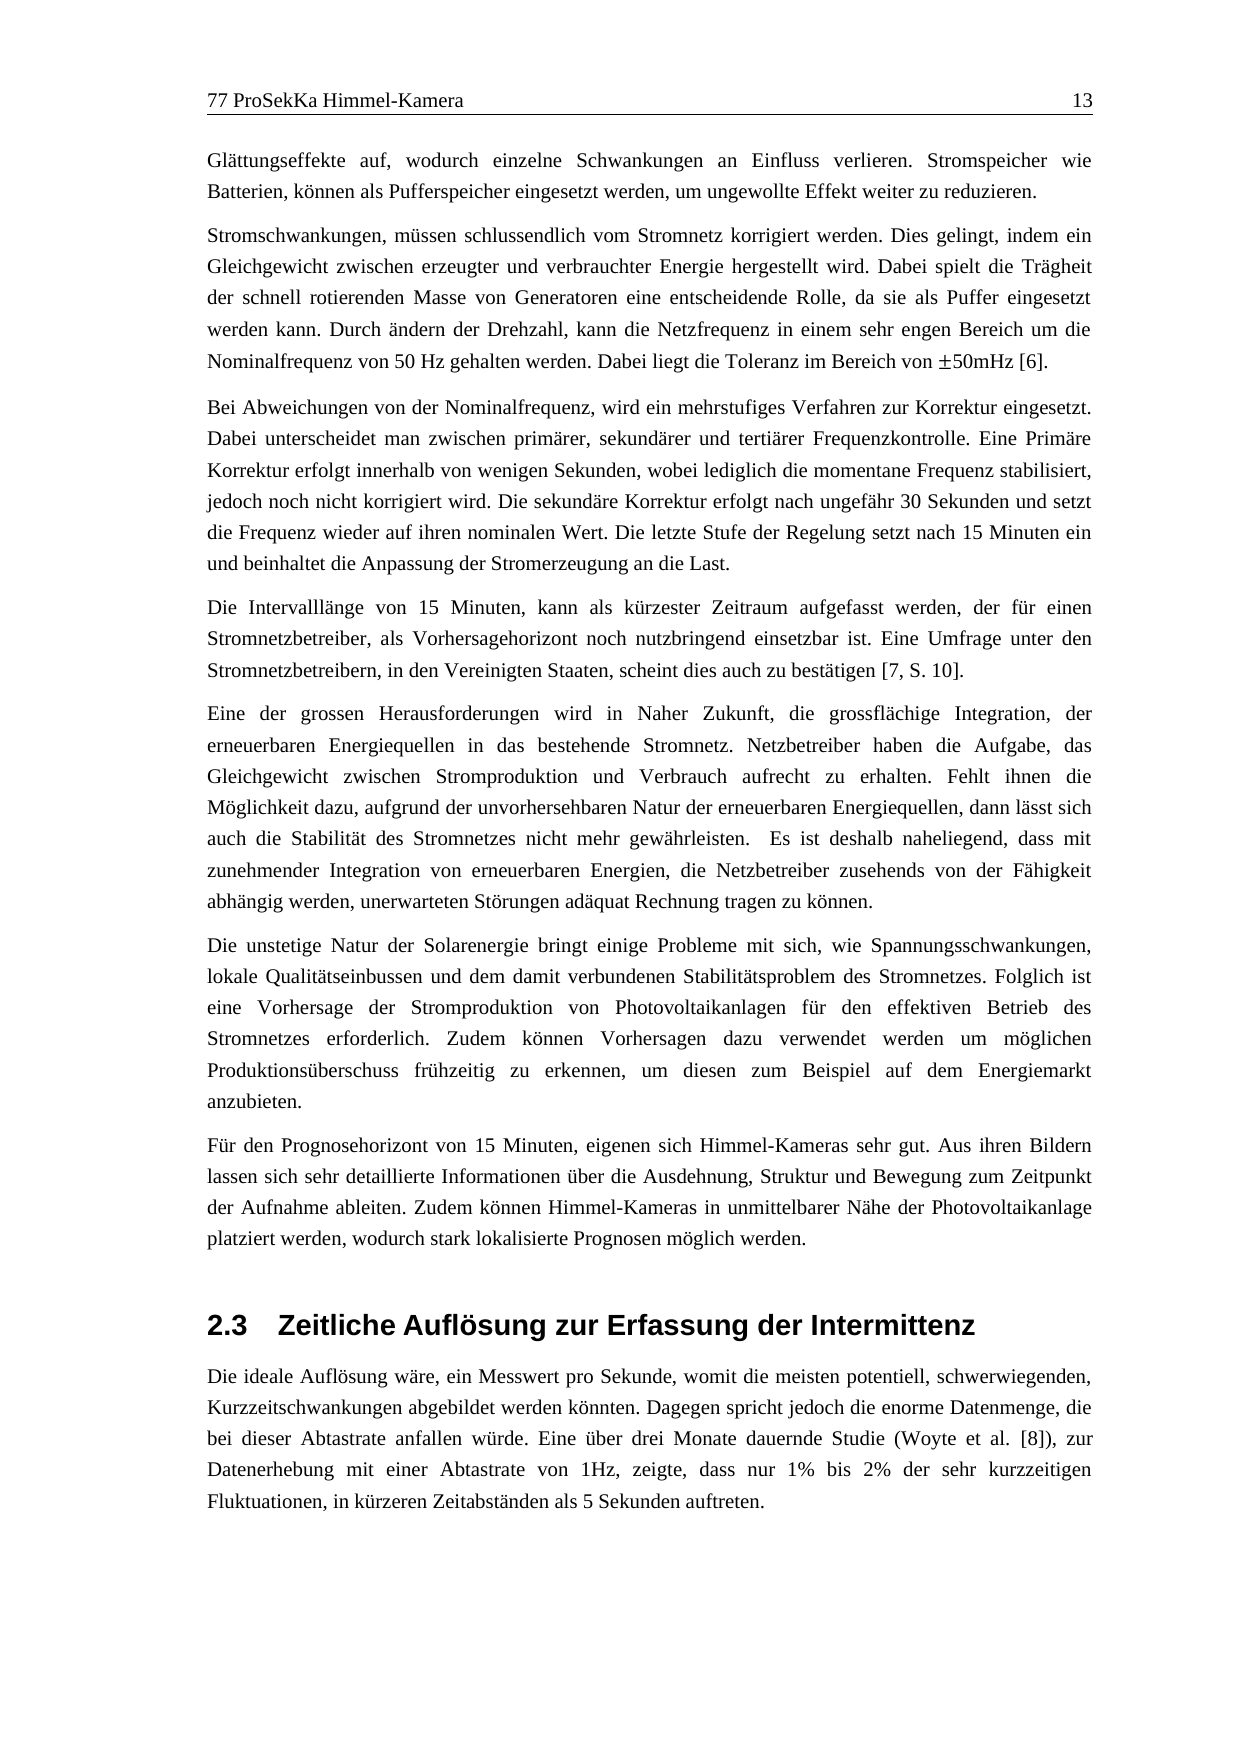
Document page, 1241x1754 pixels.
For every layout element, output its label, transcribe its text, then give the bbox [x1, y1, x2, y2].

text Für den Prognosehorizont von 15 Minuten, eigenen sich Himmel-Kameras sehr gut. Aus ihren Bildern lassen sich sehr detaillierte Informationen über die Ausdehnung, Struktur und Bewegung zum Zeitpunkt der Aufnahme ableiten. Zudem können Himmel-Kameras in unmittelbarer Nähe der Photovoltaikanlage platziert werden, wodurch stark lokalisierte Prognosen möglich werden. [207, 1132, 1093, 1250]
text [207, 148, 1093, 203]
subtitle Zeitliche Auflösung zur Erfassung der Intermittenz [207, 1307, 1093, 1341]
text Die ideale Auflösung wäre, ein Messwert pro Sekunde, womit die meisten potentiell, schwerwiegenden, Kurzzeitschwankungen abgebildet werden könnten. Dagegen spricht jedoch die enorme Datenmenge, die bei dieser Abtastrate anfallen würde. Eine über drei Monate dauernde Studie (Woyte et al. [8]), zur Datenerhebung mit einer Abtastrate von 1Hz, zeigte, dass nur 1% bis 2% der sehr kurzzeitigen Fluktuationen, in kürzeren Zeitabständen als 5 Sekunden auftreten. [207, 1363, 1093, 1513]
text Die unstetige Natur der Solarenergie bringt einige Probleme mit sich, wie Spannungsschwankungen, lokale Qualitätseinbussen und dem damit verbundenen Stabilitätsproblem des Stromnetzes. Folglich ist eine Vorhersage der Stromproduktion von Photovoltaikanlagen für den effektiven Betrieb des Stromnetzes erforderlich. Zudem können Vorhersagen dazu verwendet werden um möglichen Produktionsüberschuss frühzeitig zu erkennen, um diesen zum Beispiel auf dem Energiemarkt anzubieten. [207, 932, 1093, 1113]
text Stromschwankungen, müssen schlussendlich vom Stromnetz korrigiert werden. Dies gelingt, indem ein Gleichgewicht zwischen erzeugter und verbrauchter Energie hergestellt wird. Dabei spielt die Trägheit der schnell rotierenden Masse von Generatoren eine entscheidende Rolle, da sie als Puffer eingesetzt werden kann. Durch ändern der Drehzahl, kann die Netzfrequenz in einem sehr engen Bereich um die Nominalfrequenz von 50 Hz gehalten werden. Dabei liegt die Toleranz im Bereich von 50mHz [6]. [207, 223, 1093, 375]
text Eine der grossen Herausforderungen wird in Naher Zukunft, die grossflächige Integration, der erneuerbaren Energiequellen in das bestehende Stromnetz. Netzbetreiber haben die Aufgabe, das Gleichgewicht zwischen Stromproduktion und Verbrauch aufrecht zu erhalten. Fehlt ihnen die Möglichkeit dazu, aufgrund der unvorhersehbaren Natur der erneuerbaren Energiequellen, dann lässt sich auch die Stabilität des Stromnetzes nicht mehr gewährleisten. Es ist deshalb naheliegend, dass mit zunehmender Integration von erneuerbaren Energien, die Netzbetreiber zusehends von der Fähigkeit abhängig werden, unerwarteten Störungen adäquat Rechnung tragen zu können. [207, 701, 1093, 913]
text Bei Abweichungen von der Nominalfrequenz, wird ein mehrstufiges Verfahren zur Korrektur eingesetzt. Dabei unterscheidet man zwischen primärer, sekundärer und tertiärer Frequenzkontrolle. Eine Primäre Korrektur erfolgt innerhalb von wenigen Sekunden, wobei lediglich die momentane Frequenz stabilisiert, jedoch noch nicht korrigiert wird. Die sekundäre Korrektur erfolgt nach ungefähr 30 Sekunden und setzt die Frequenz wieder auf ihren nominalen Wert. Die letzte Stufe der Regelung setzt nach 15 Minuten ein und beinhaltet die Anpassung der Stromerzeugung an die Last. [207, 395, 1093, 575]
text Die Intervalllänge von 15 Minuten, kann als kürzester Zeitraum aufgefasst werden, der für einen Stromnetzbetreiber, als Vorhersagehorizont noch nutzbringend einsetzbar ist. Eine Umfrage unter den Stromnetzbetreibern, in den Vereinigten Staaten, scheint dies auch zu bestätigen [7, S. 10]. [207, 595, 1093, 682]
